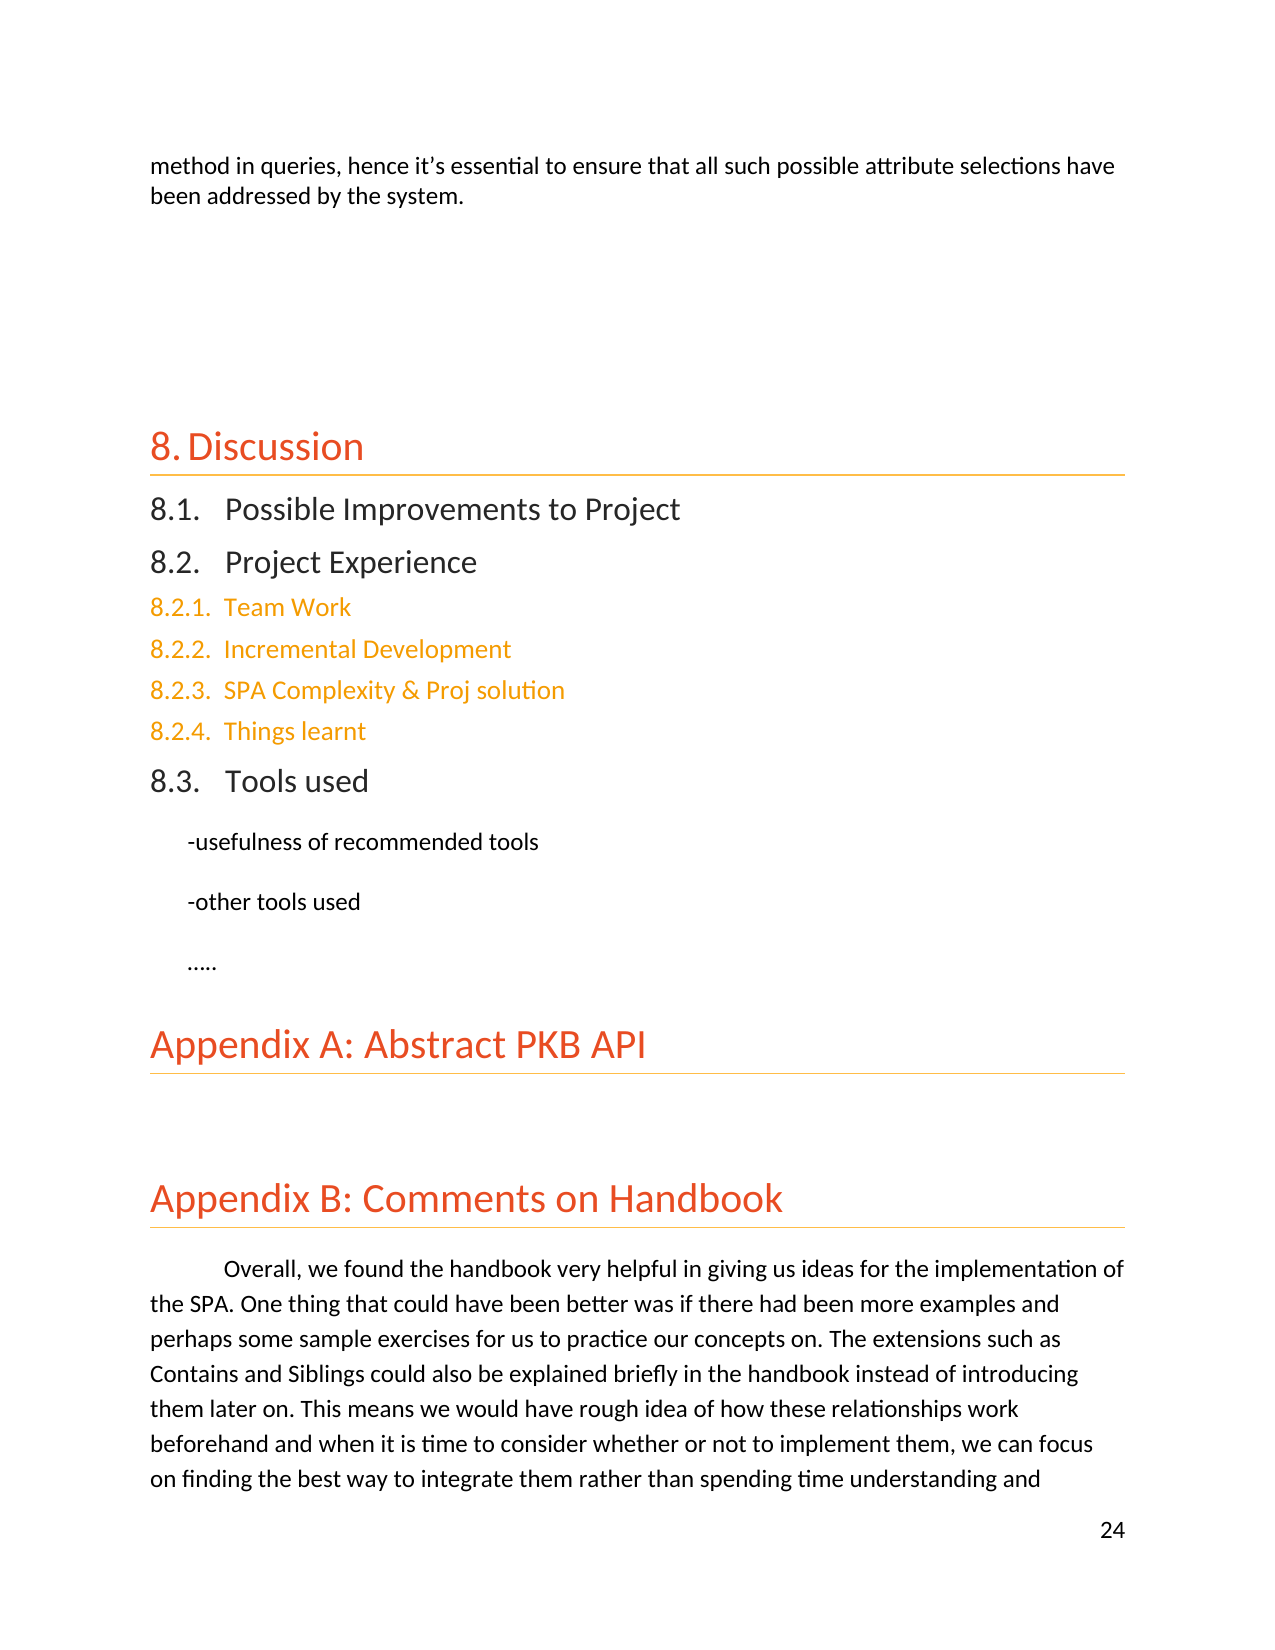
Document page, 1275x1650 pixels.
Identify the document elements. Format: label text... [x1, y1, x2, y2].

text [150, 150, 1125, 211]
subtitle Discussion [150, 419, 1125, 474]
subtitle Tools used [150, 760, 1125, 801]
subtitle Things learnt [150, 714, 1125, 747]
subtitle Team Work [150, 590, 1125, 623]
subtitle Appendix A: Abstract PKB API [150, 1018, 1125, 1073]
subtitle Project Experience [150, 541, 1125, 582]
text ….. [187, 946, 1125, 976]
subtitle Possible Improvements to Project [150, 488, 1125, 529]
subtitle Incremental Development [150, 632, 1125, 665]
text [150, 1253, 1125, 1493]
subtitle SPA Complexity & Proj solution [150, 673, 1125, 706]
text -other tools used [187, 886, 1125, 916]
text -usefulness of recommended tools [187, 826, 1125, 856]
subtitle Appendix B: Comments on Handbook [150, 1172, 1125, 1227]
